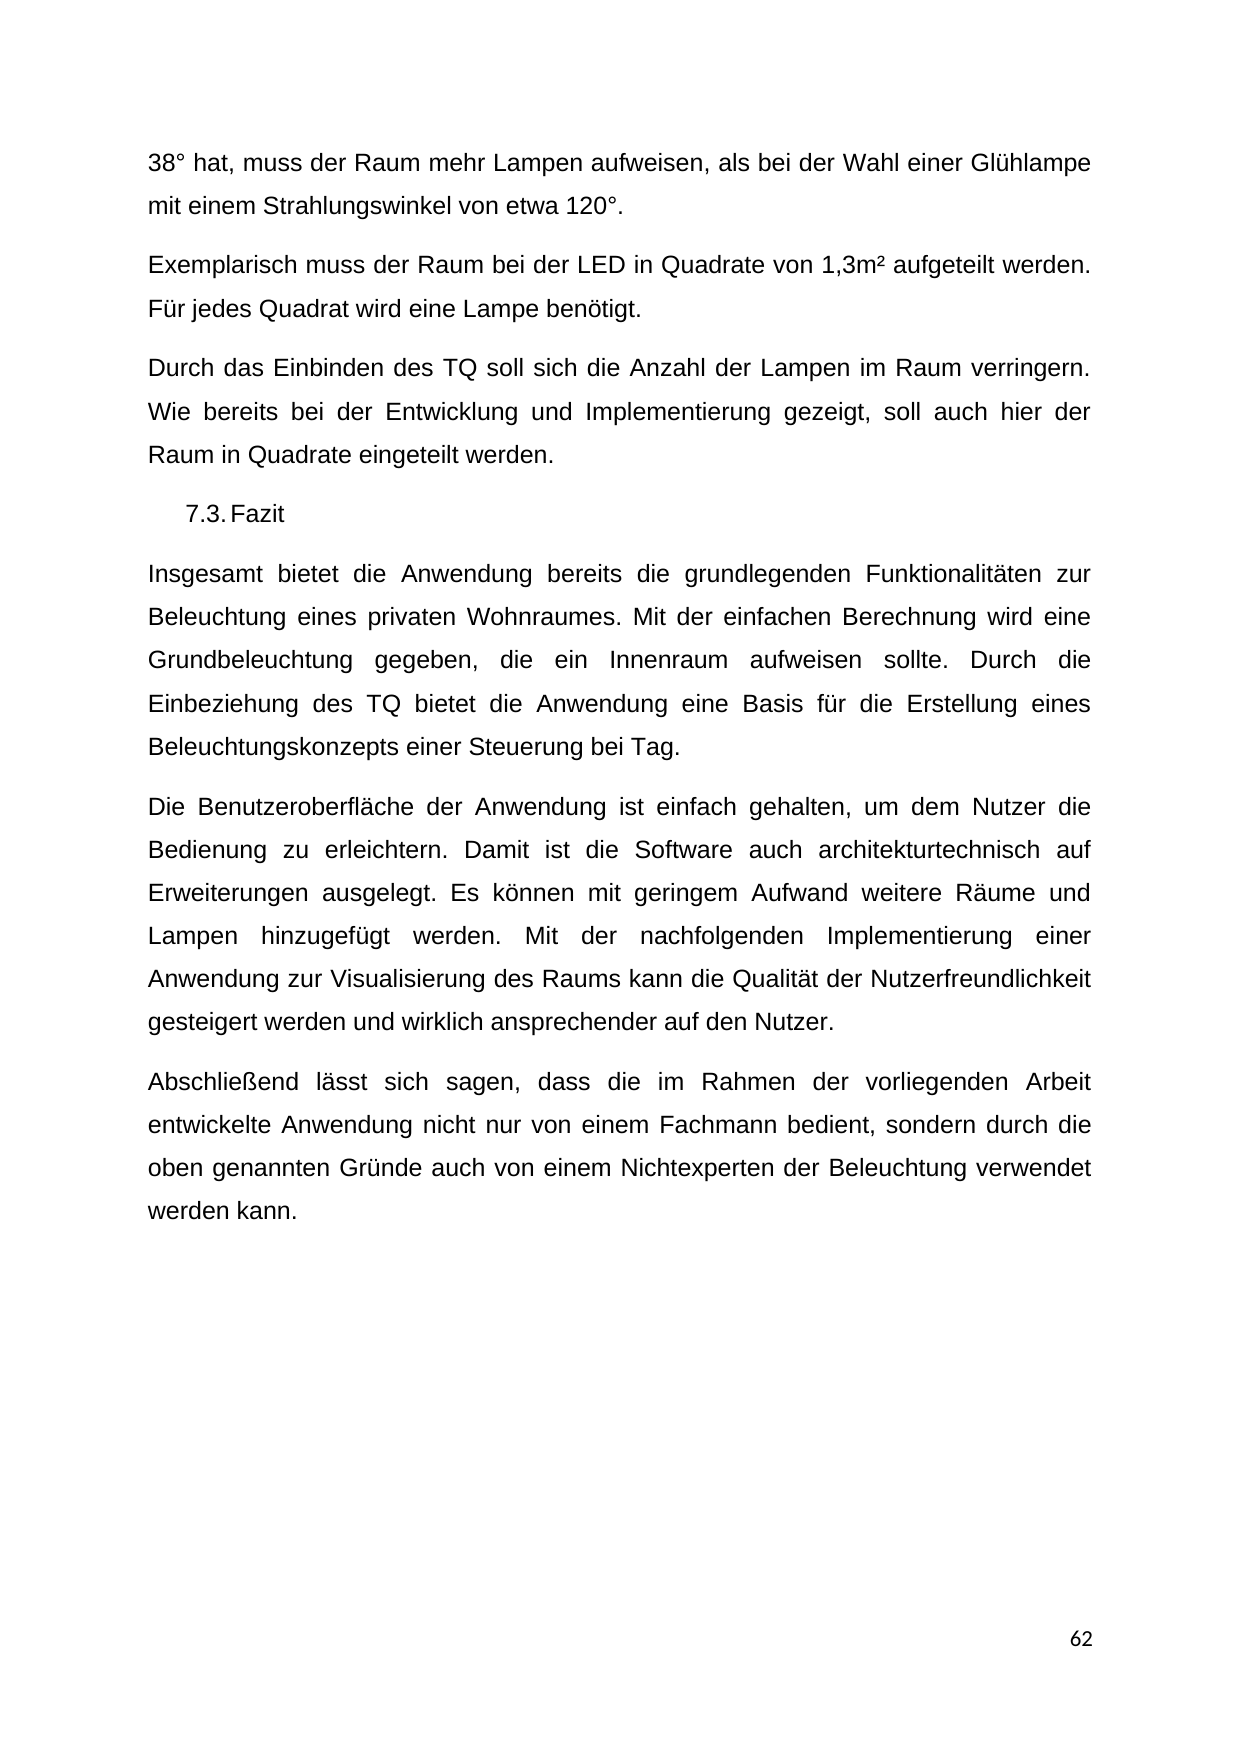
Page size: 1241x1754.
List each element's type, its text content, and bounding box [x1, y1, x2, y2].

text Insgesamt bietet die Anwendung bereits die grundlegenden Funktionalitäten zur Beleuchtung eines privaten Wohnraumes. Mit der einfachen Berechnung wird eine Grundbeleuchtung gegeben, die ein Innenraum aufweisen sollte. Durch die Einbeziehung des TQ bietet die Anwendung eine Basis für die Erstellung eines Beleuchtungskonzepts einer Steuerung bei Tag. [148, 559, 1093, 761]
text Exemplarisch muss der Raum bei der LED in Quadrate von 1,3m² aufgeteilt werden. Für jedes Quadrat wird eine Lampe benötigt. [148, 251, 1093, 322]
text Die Benutzeroberfläche der Anwendung ist einfach gehalten, um dem Nutzer die Bedienung zu erleichtern. Damit ist die Software auch architekturtechnisch auf Erweiterungen ausgelegt. Es können mit geringem Aufwand weitere Räume und Lampen hinzugefügt werden. Mit der nachfolgenden Implementierung einer Anwendung zur Visualisierung des Raums kann die Qualität der Nutzerfreundlichkeit gesteigert werden und wirklich ansprechender auf den Nutzer. [148, 792, 1093, 1036]
list Fazit [185, 499, 1093, 528]
text Abschließend lässt sich sagen, dass die im Rahmen der vorliegenden Arbeit entwickelte Anwendung nicht nur von einem Fachmann bedient, sondern durch die oben genannten Gründe auch von einem Nichtexperten der Beleuchtung verwendet werden kann. [148, 1067, 1093, 1225]
text Durch das Einbinden des TQ soll sich die Anzahl der Lampen im Raum verringern. Wie bereits bei der Entwicklung und Implementierung gezeigt, soll auch hier der Raum in Quadrate eingeteilt werden. [148, 353, 1093, 468]
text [148, 148, 1093, 219]
